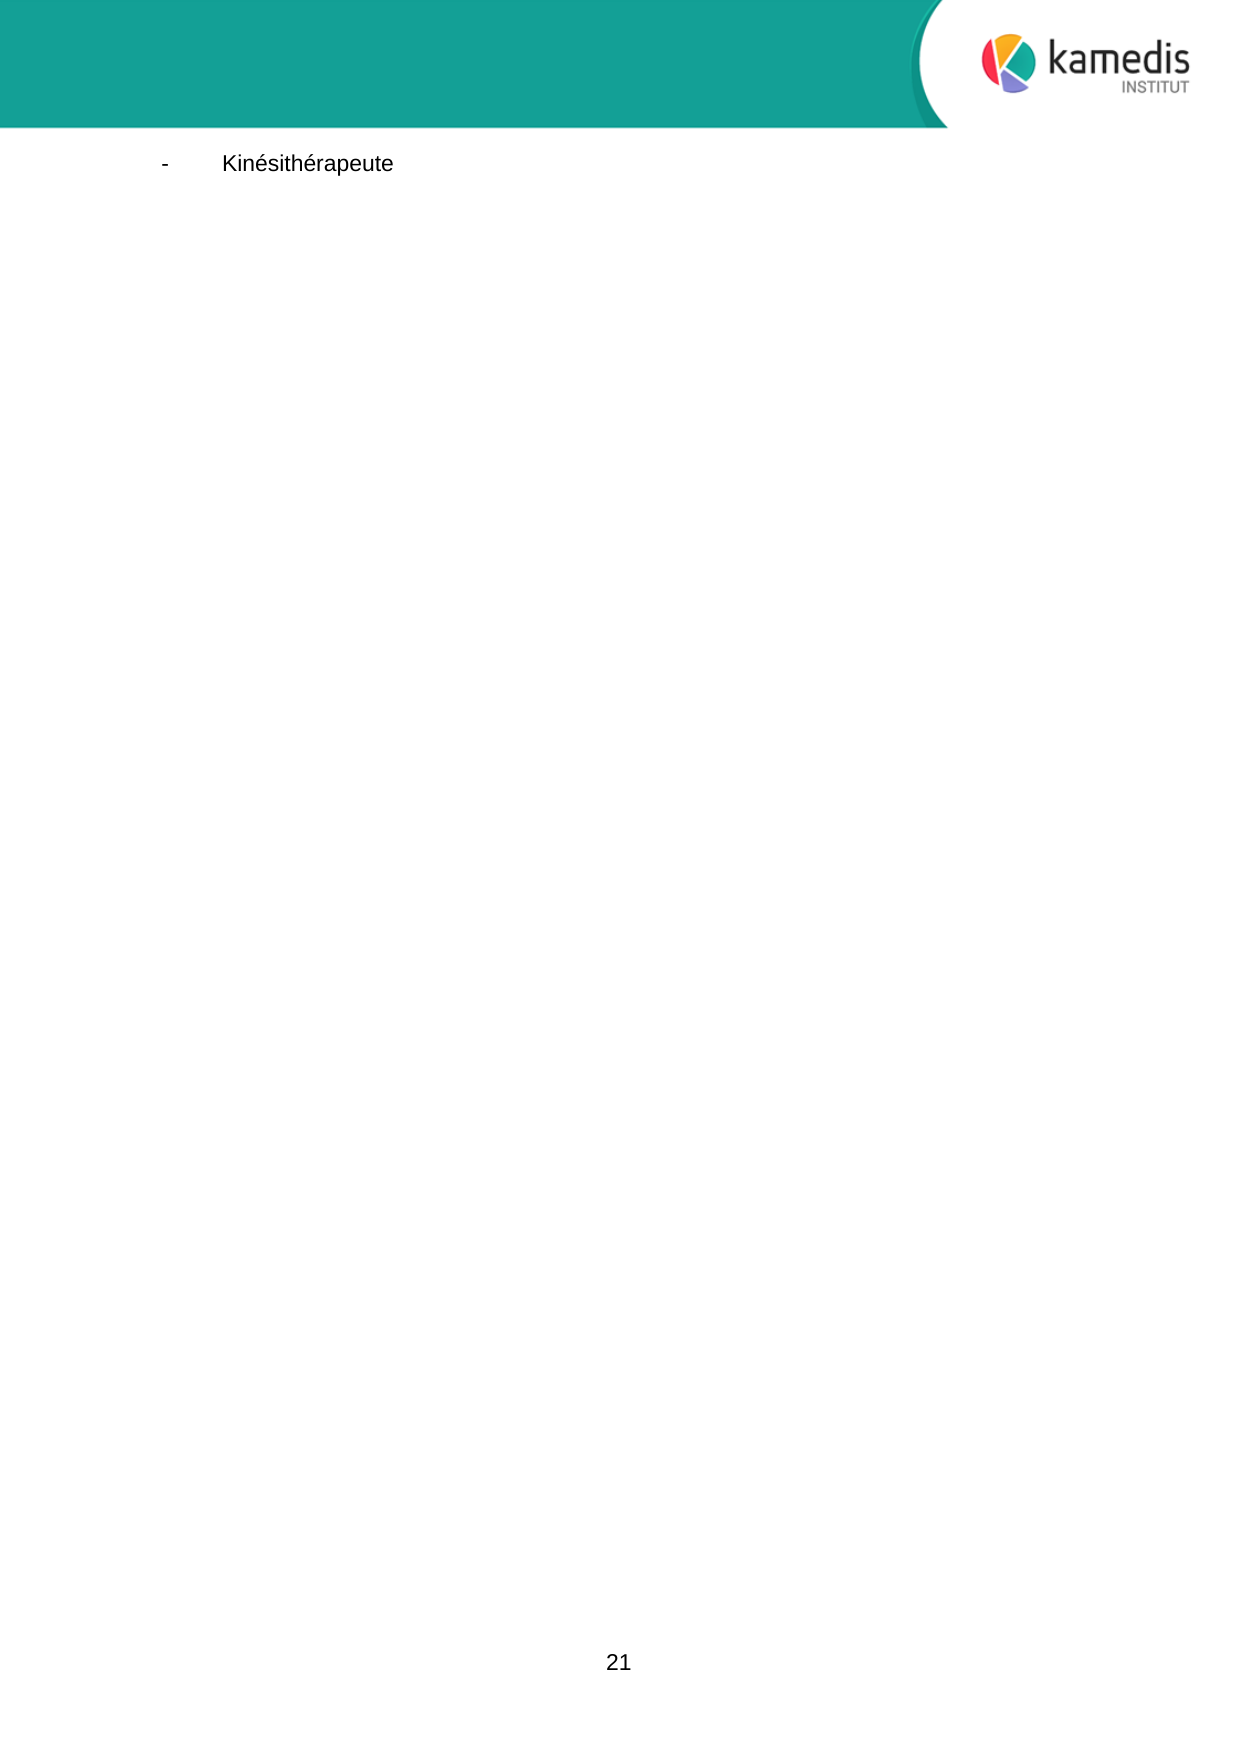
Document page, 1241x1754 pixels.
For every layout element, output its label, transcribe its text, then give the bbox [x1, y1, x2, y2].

picture [0, 0, 1241, 134]
list Kinésithérapeute [147, 150, 1090, 176]
